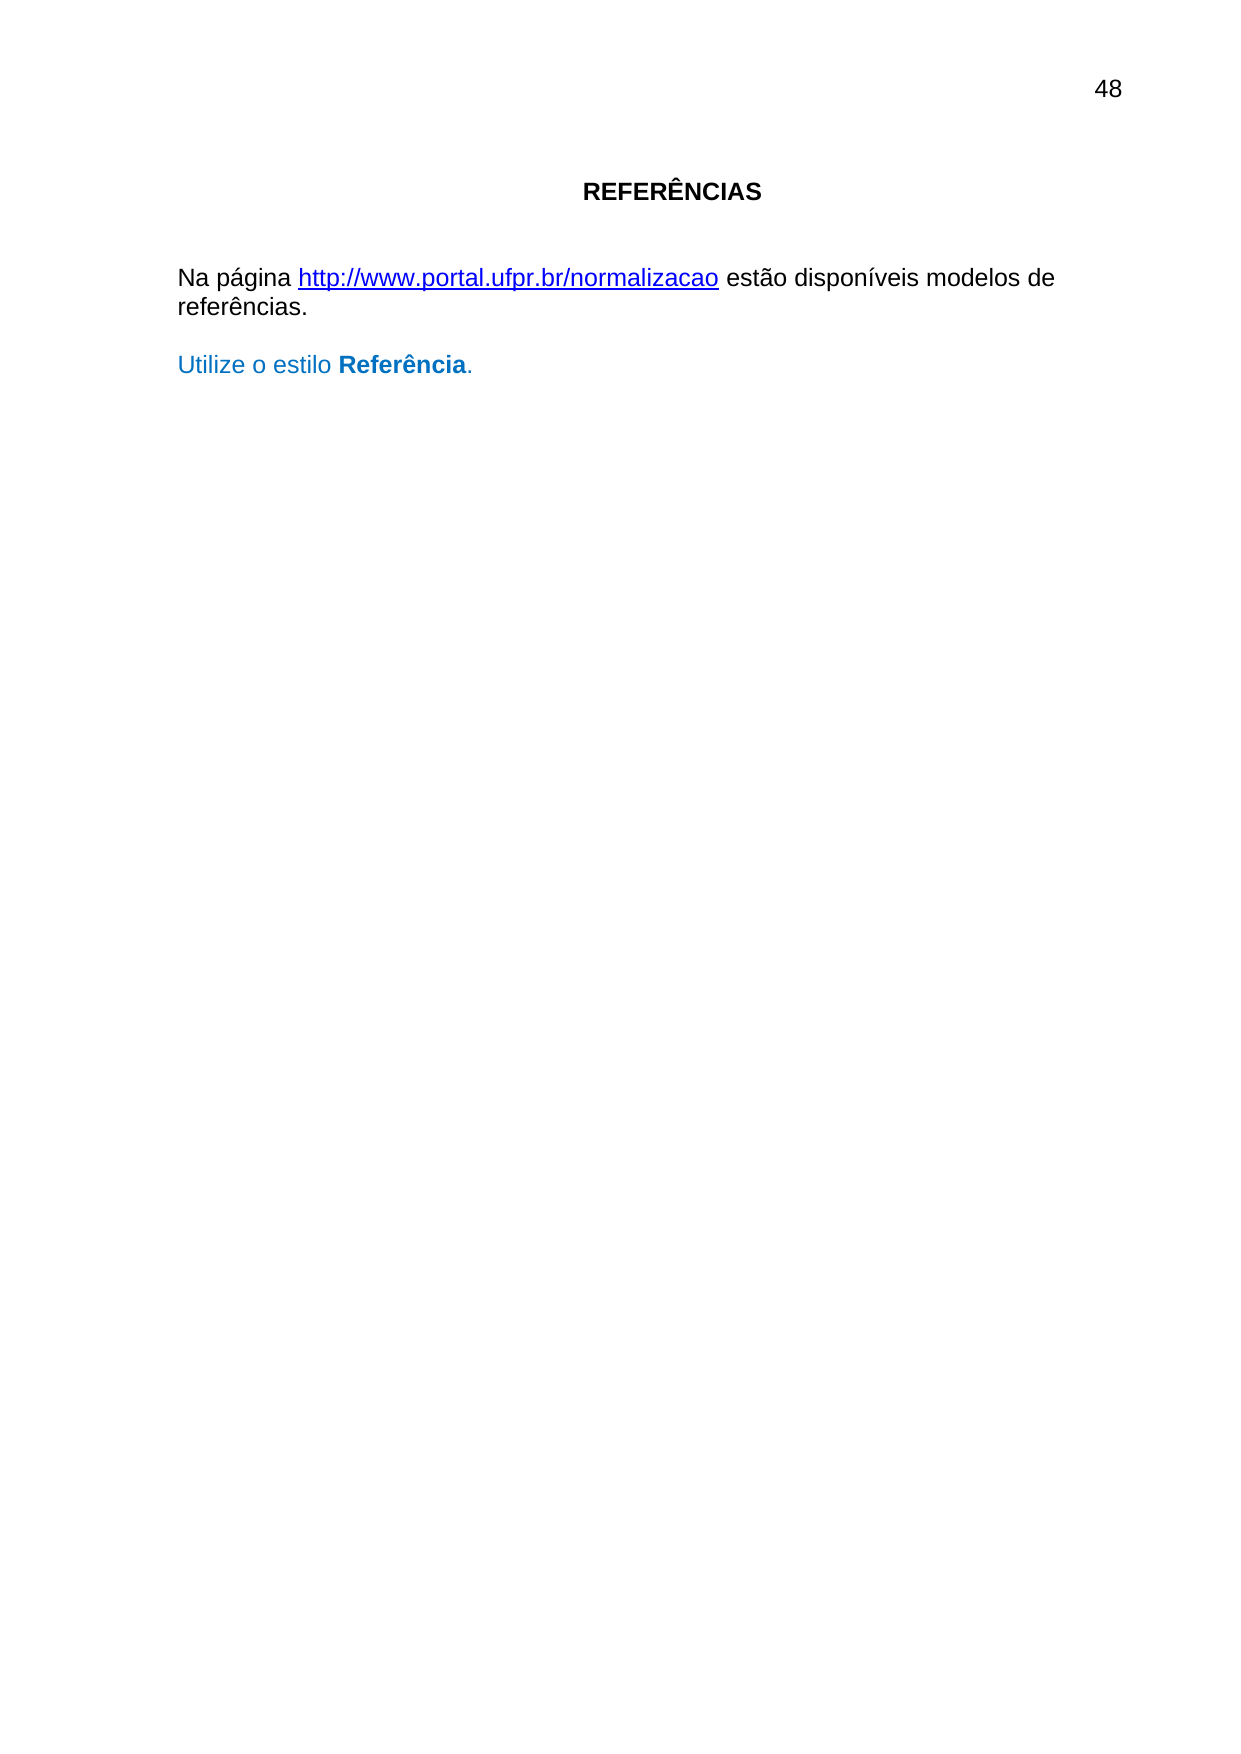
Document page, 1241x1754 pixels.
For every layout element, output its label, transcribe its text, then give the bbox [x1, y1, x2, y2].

text Na página http://www.portal.ufpr.br/normalizacao estão disponíveis modelos de referências. [177, 263, 1122, 321]
text REFERÊNCIAS [177, 177, 1122, 206]
text Utilize o estilo Referência. [177, 350, 1122, 378]
